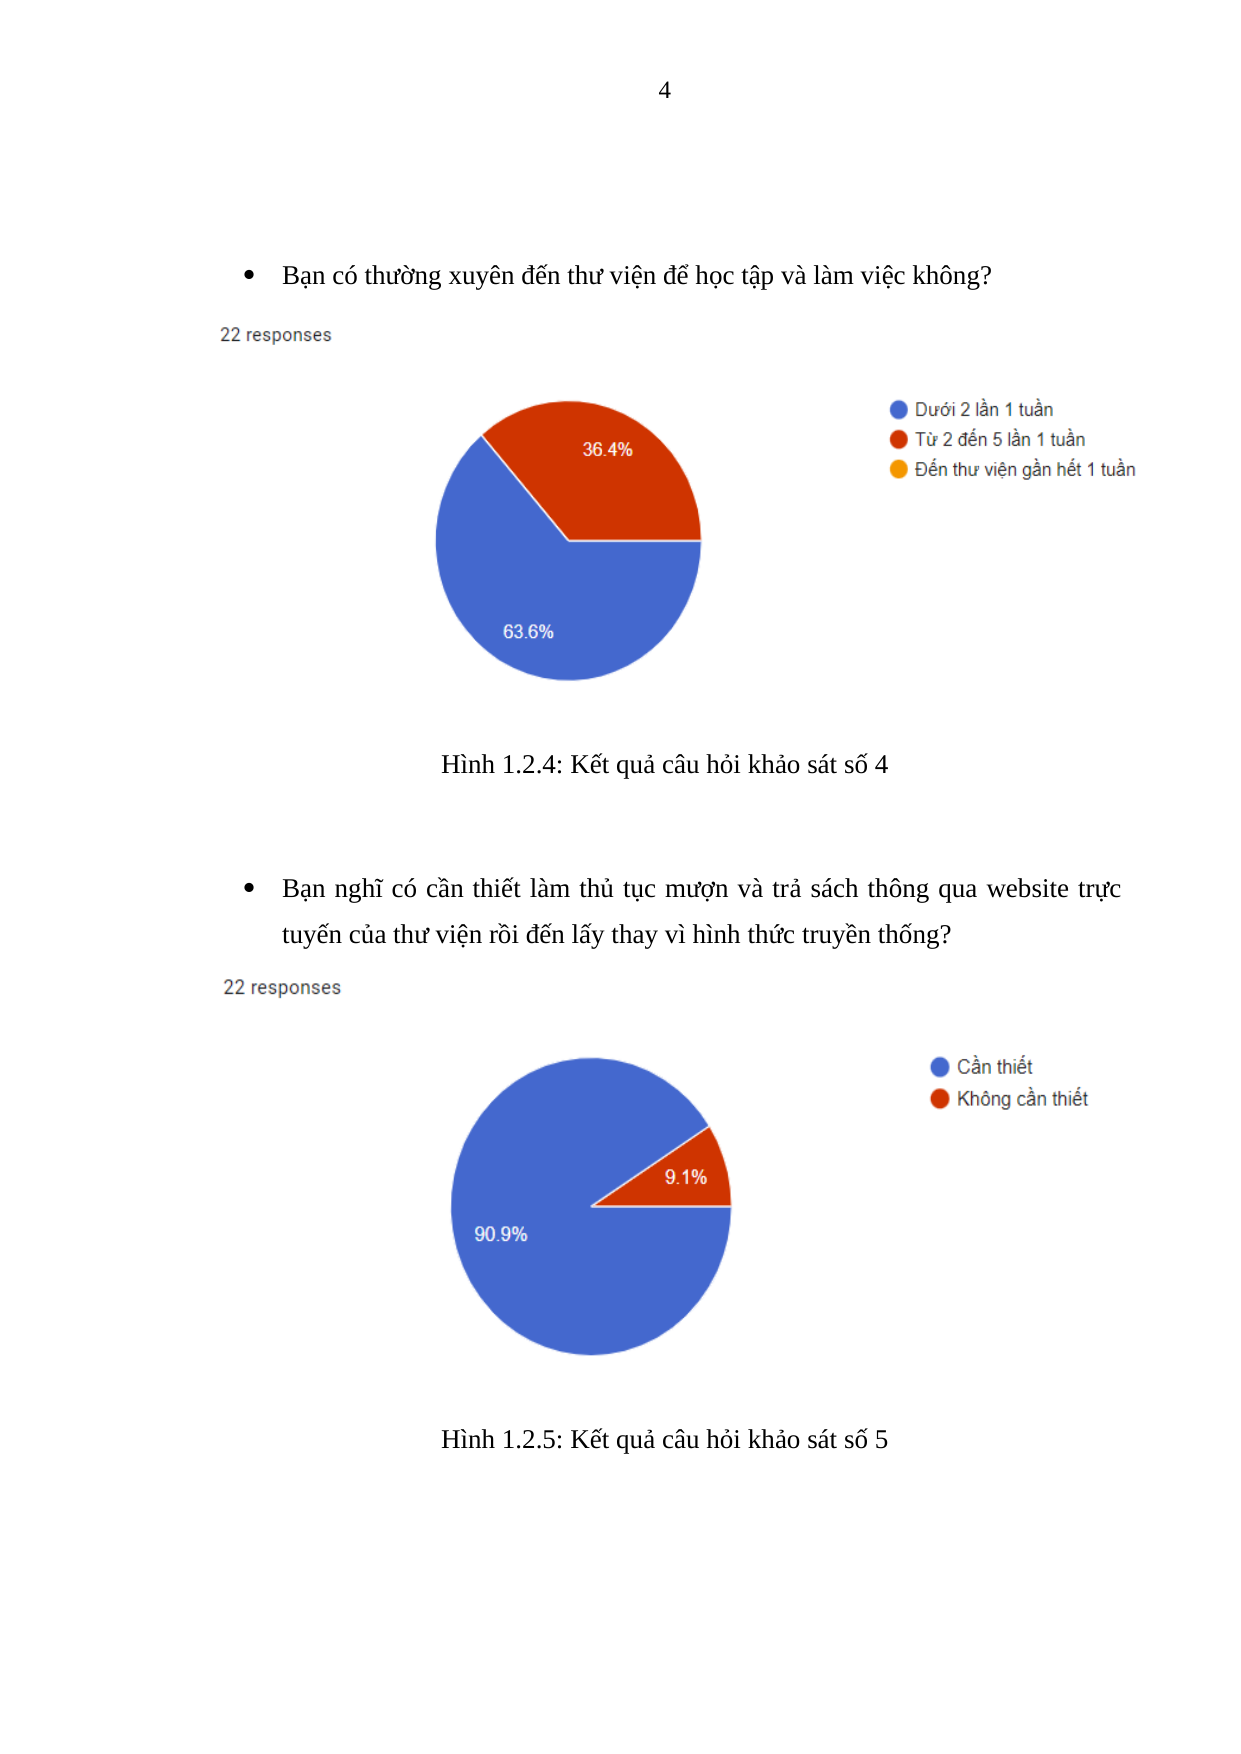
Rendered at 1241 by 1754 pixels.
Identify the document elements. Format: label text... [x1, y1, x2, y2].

text Hình 1.2.5: Kết quả câu hỏi khảo sát số 5 [207, 1423, 1122, 1454]
list Bạn nghĩ có cần thiết làm thủ tục mượn và trả sách thông qua website trực tuyến của thư viện rồi đến lấy thay vì hình thức truyền thống? [244, 872, 1122, 950]
text Hình 1.2.4: Kết quả câu hỏi khảo sát số 4 [207, 748, 1122, 779]
list Bạn có thường xuyên đến thư viện để học tập và làm việc không? [244, 259, 1122, 290]
picture [206, 305, 1143, 707]
picture [206, 965, 1135, 1382]
